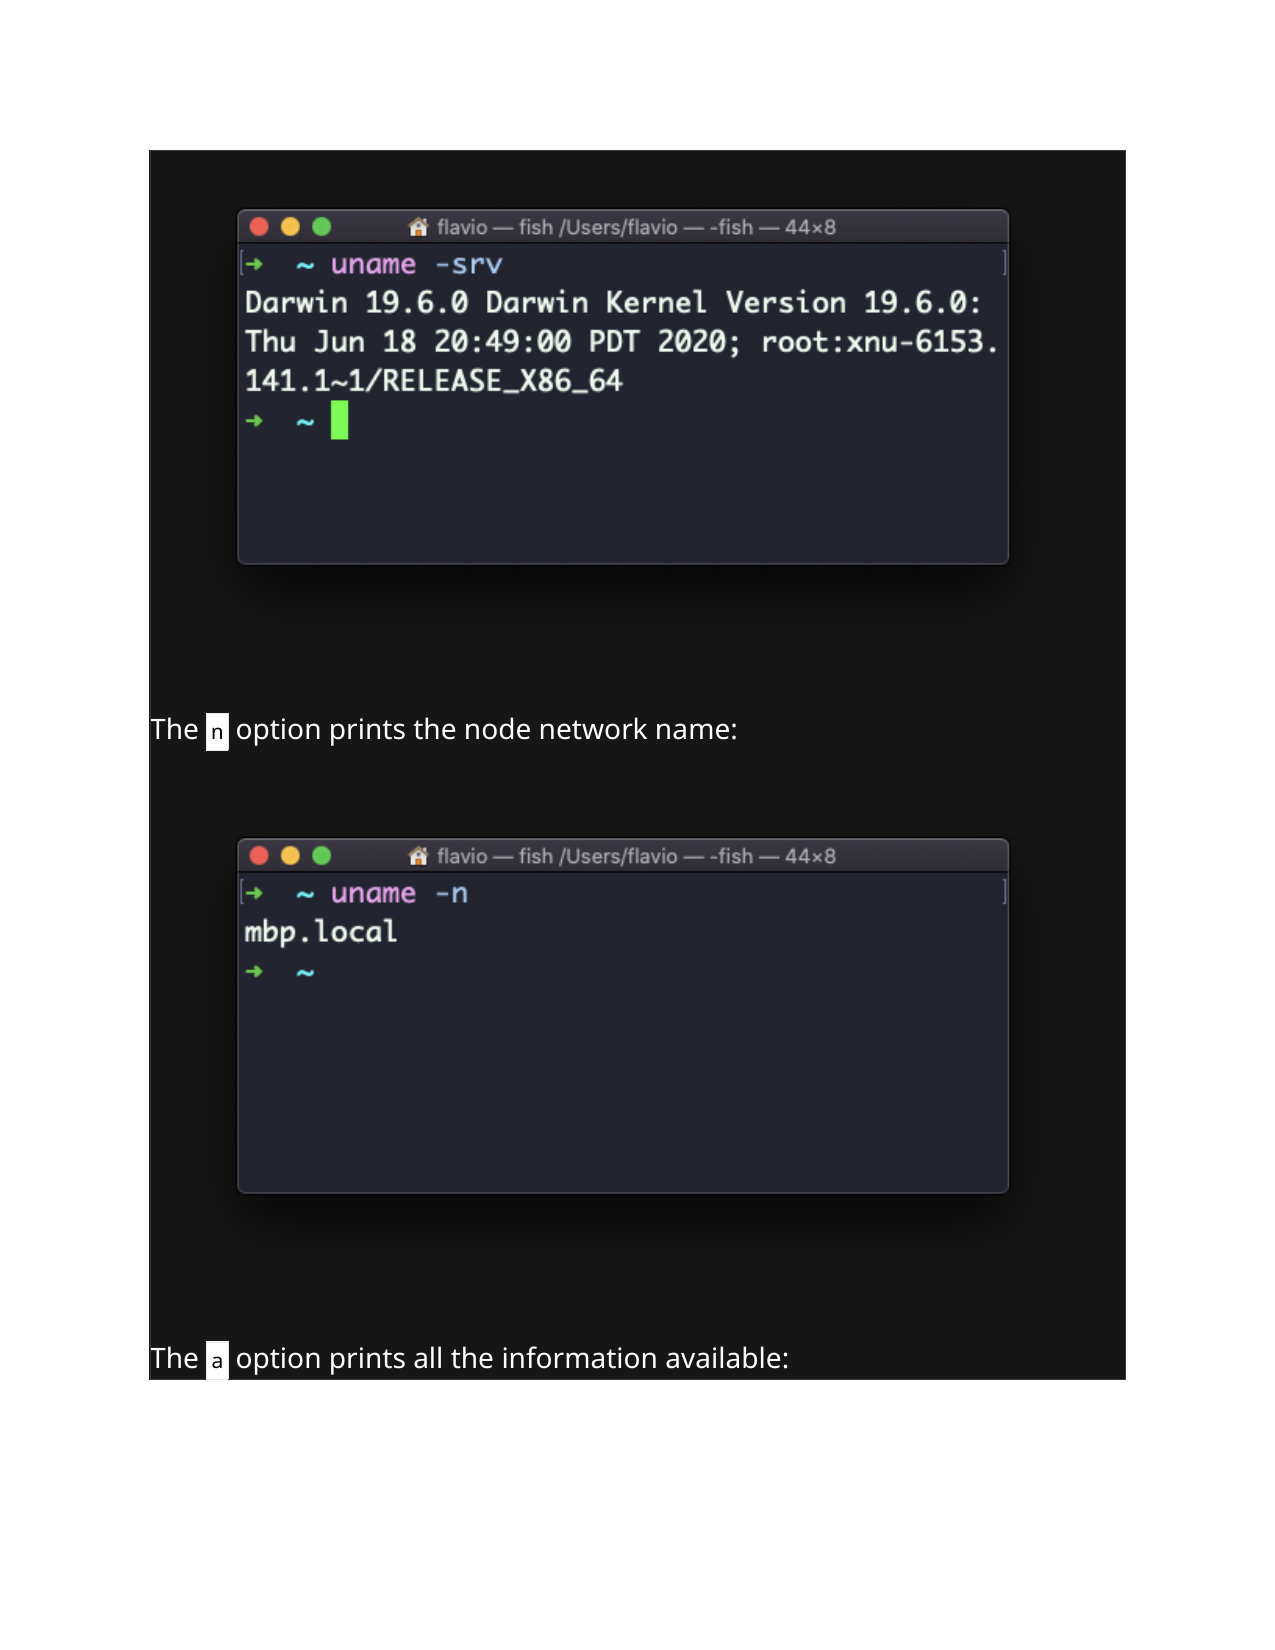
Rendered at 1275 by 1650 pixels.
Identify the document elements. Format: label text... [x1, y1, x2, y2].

picture [151, 151, 1097, 681]
text The a option prints all the information available: [151, 1338, 1125, 1379]
picture [151, 779, 1097, 1310]
text The n option prints the node network name: [151, 709, 1125, 750]
